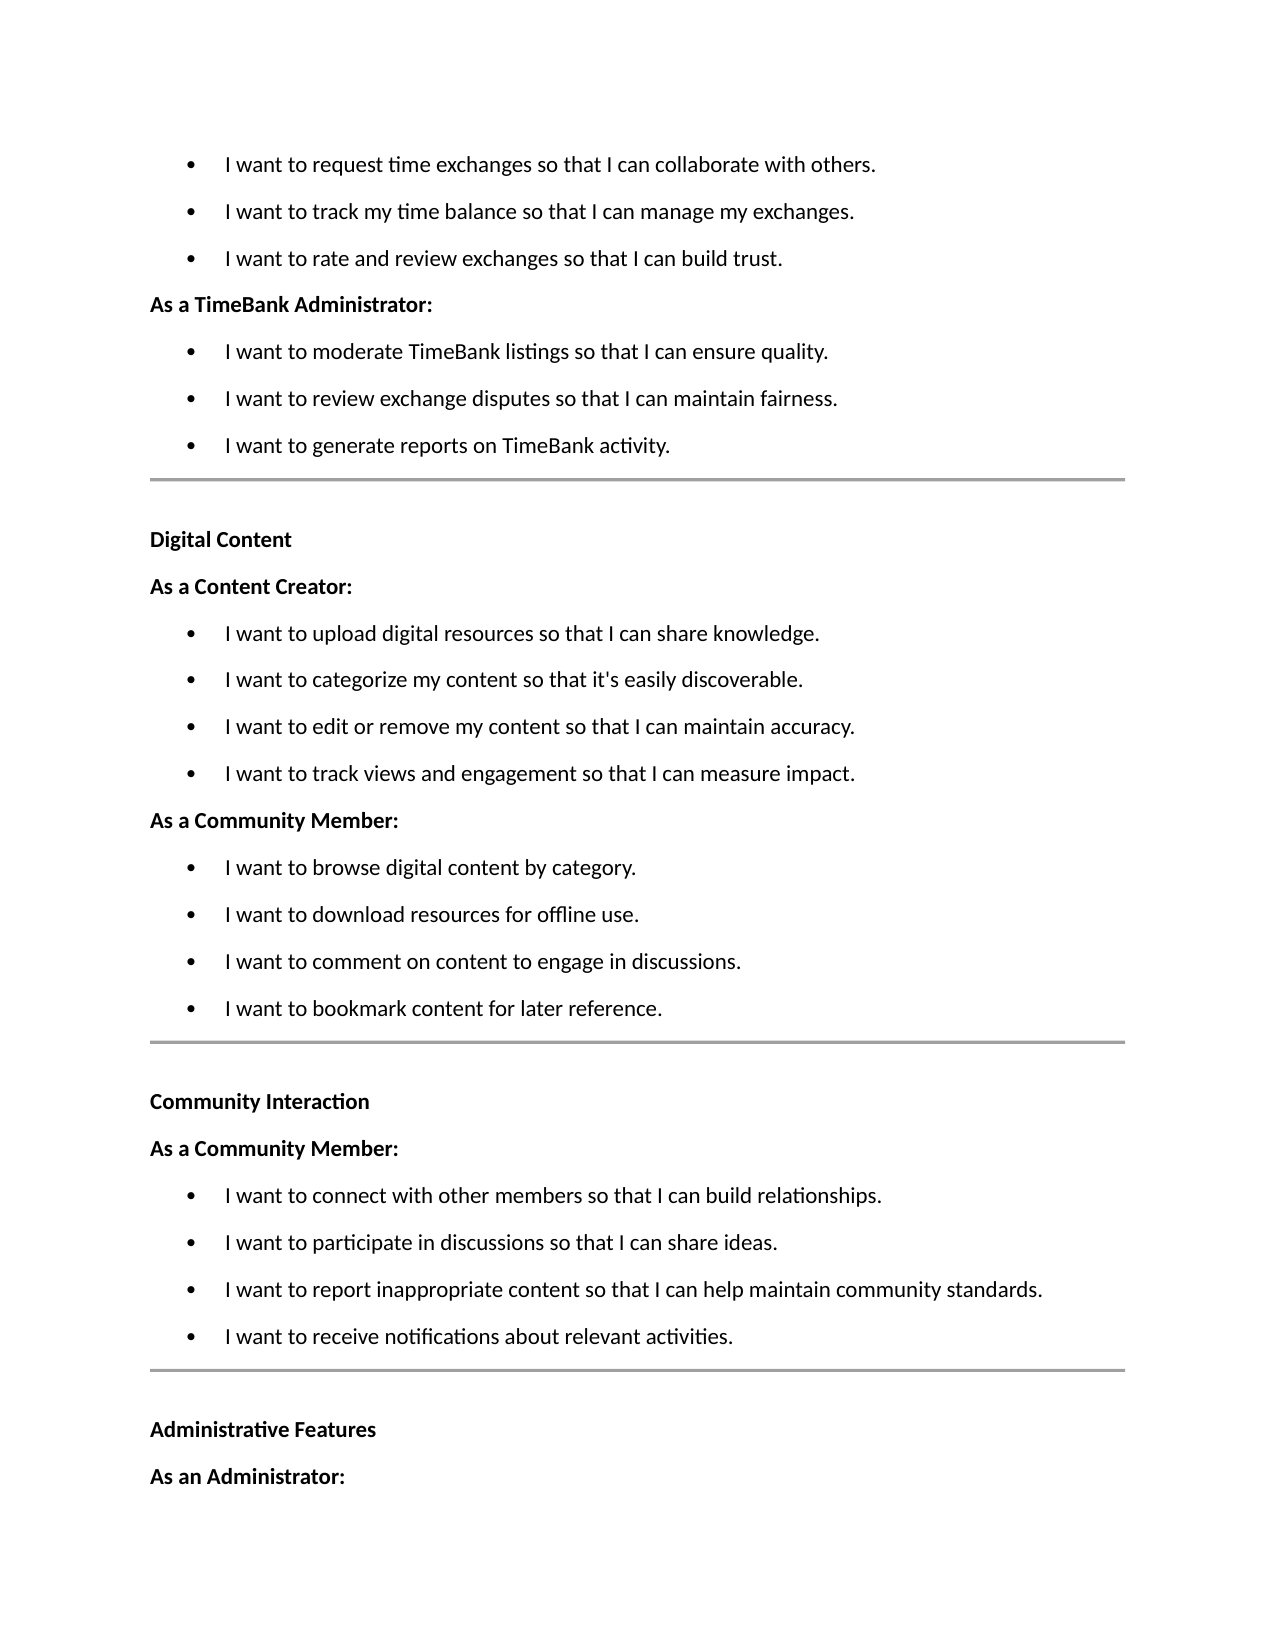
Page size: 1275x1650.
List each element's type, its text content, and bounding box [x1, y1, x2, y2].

list I want to report inappropriate content so that I can help maintain community standards. [187, 1275, 1125, 1303]
list I want to comment on content to engage in discussions. [187, 947, 1125, 975]
list I want to bookmark content for later reference. [187, 994, 1125, 1022]
list I want to track my time balance so that I can manage my exchanges. [187, 197, 1125, 225]
list I want to track views and engagement so that I can measure impact. [187, 759, 1125, 787]
list I want to upload digital resources so that I can share knowledge. [187, 619, 1125, 647]
text Digital Content [150, 525, 1125, 553]
list I want to participate in discussions so that I can share ideas. [187, 1228, 1125, 1256]
text As a TimeBank Administrator: [150, 291, 1125, 319]
text Administrative Features [150, 1416, 1125, 1444]
list I want to moderate TimeBank listings so that I can ensure quality. [187, 337, 1125, 366]
list I want to download resources for offline use. [187, 900, 1125, 928]
list I want to categorize my content so that it's easily discoverable. [187, 666, 1125, 694]
list I want to request time exchanges so that I can collaborate with others. [187, 150, 1125, 178]
text As an Administrator: [150, 1462, 1125, 1491]
list I want to browse digital content by category. [187, 853, 1125, 881]
list I want to review exchange disputes so that I can maintain fairness. [187, 384, 1125, 412]
list I want to edit or remove my content so that I can maintain accuracy. [187, 712, 1125, 741]
list I want to connect with other members so that I can build relationships. [187, 1181, 1125, 1209]
text As a Community Member: [150, 1134, 1125, 1162]
list I want to rate and review exchanges so that I can build trust. [187, 244, 1125, 272]
text As a Community Member: [150, 806, 1125, 834]
text As a Content Creator: [150, 572, 1125, 600]
list I want to receive notifications about relevant activities. [187, 1322, 1125, 1350]
list I want to generate reports on TimeBank activity. [187, 431, 1125, 459]
text Community Interaction [150, 1087, 1125, 1116]
